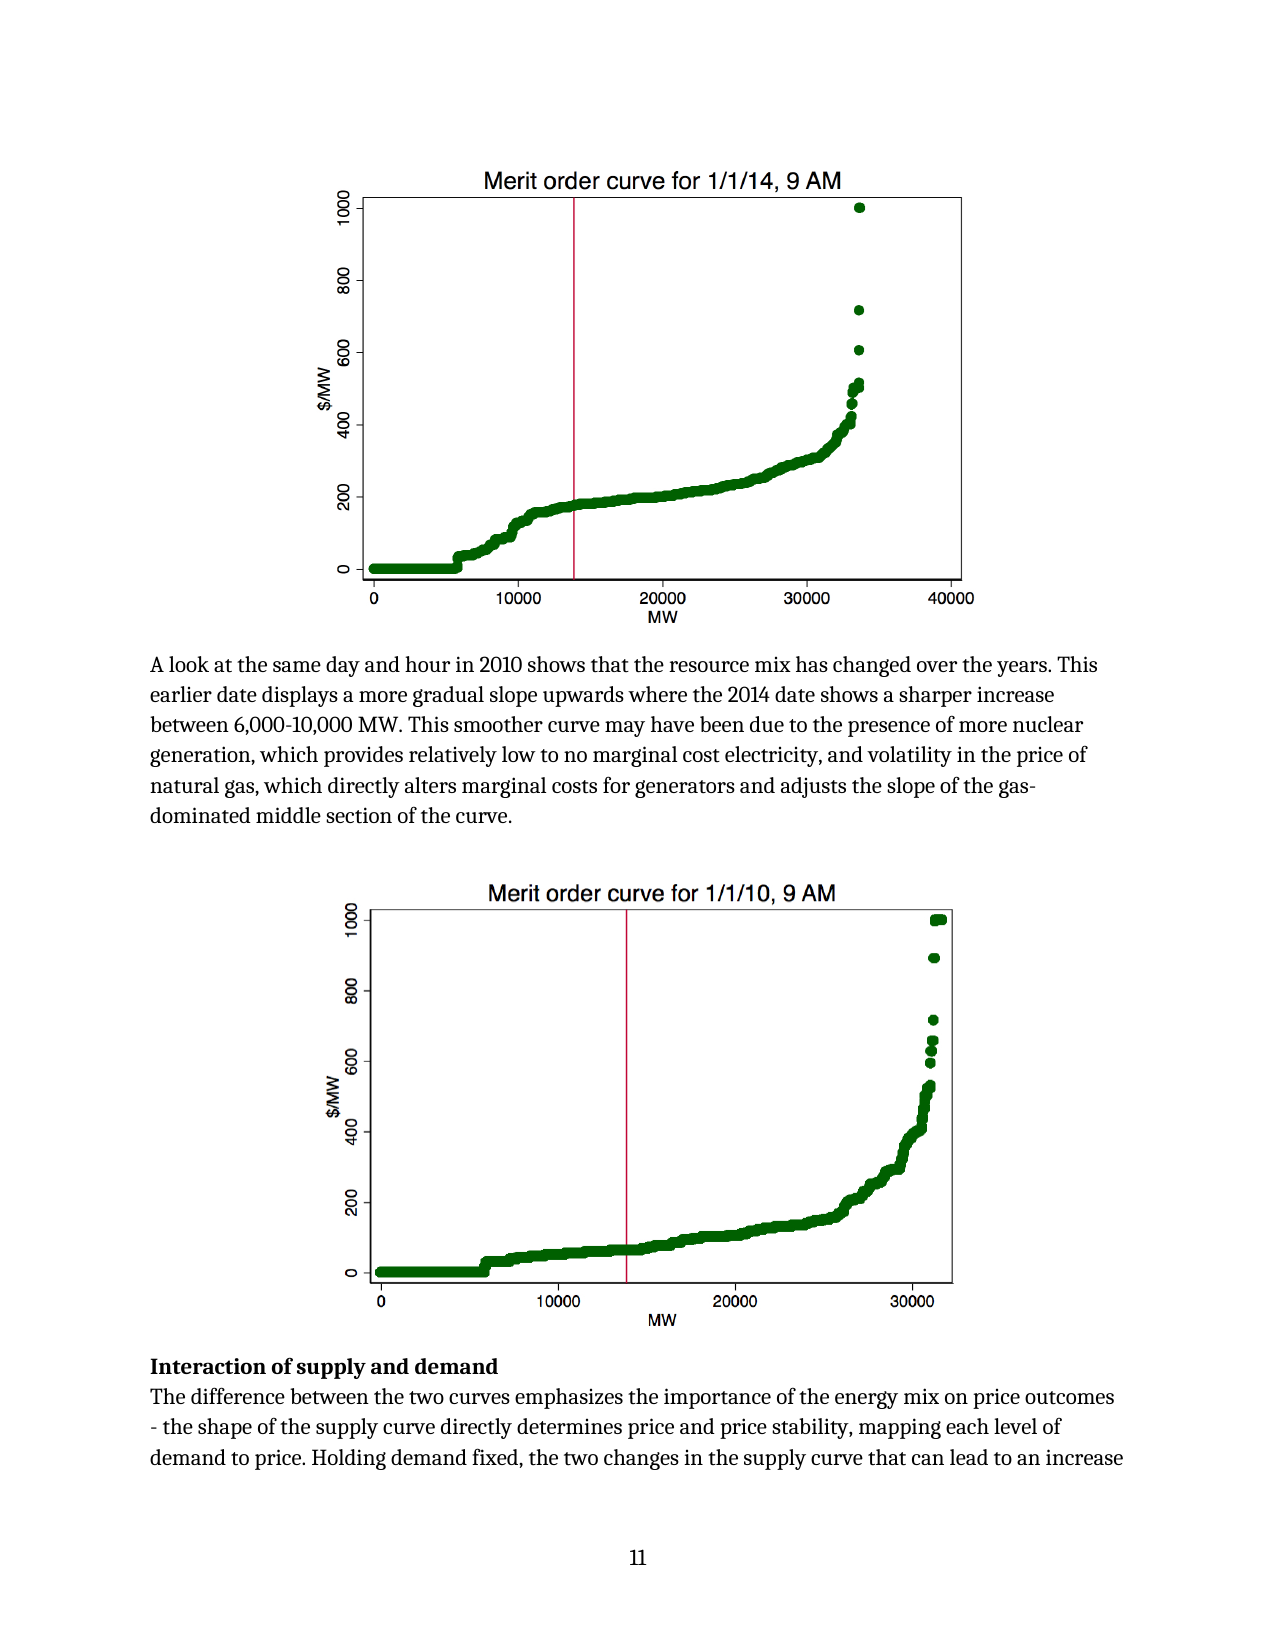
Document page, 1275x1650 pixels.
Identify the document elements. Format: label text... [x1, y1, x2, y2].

picture [305, 863, 970, 1350]
picture [295, 150, 980, 648]
text A look at the same day and hour in 2010 shows that the resource mix has changed over the years. This earlier date displays a more gradual slope upwards where the 2014 date shows a sharper increase between 6,000-10,000 MW. This smoother curve may have been due to the presence of more nuclear generation, which provides relatively low to no marginal cost electricity, and volatility in the price of natural gas, which directly alters marginal costs for generators and adjusts the slope of the gas-dominated middle section of the curve. [150, 652, 1125, 829]
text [150, 1384, 1125, 1471]
text Interaction of supply and demand [150, 1354, 1125, 1380]
